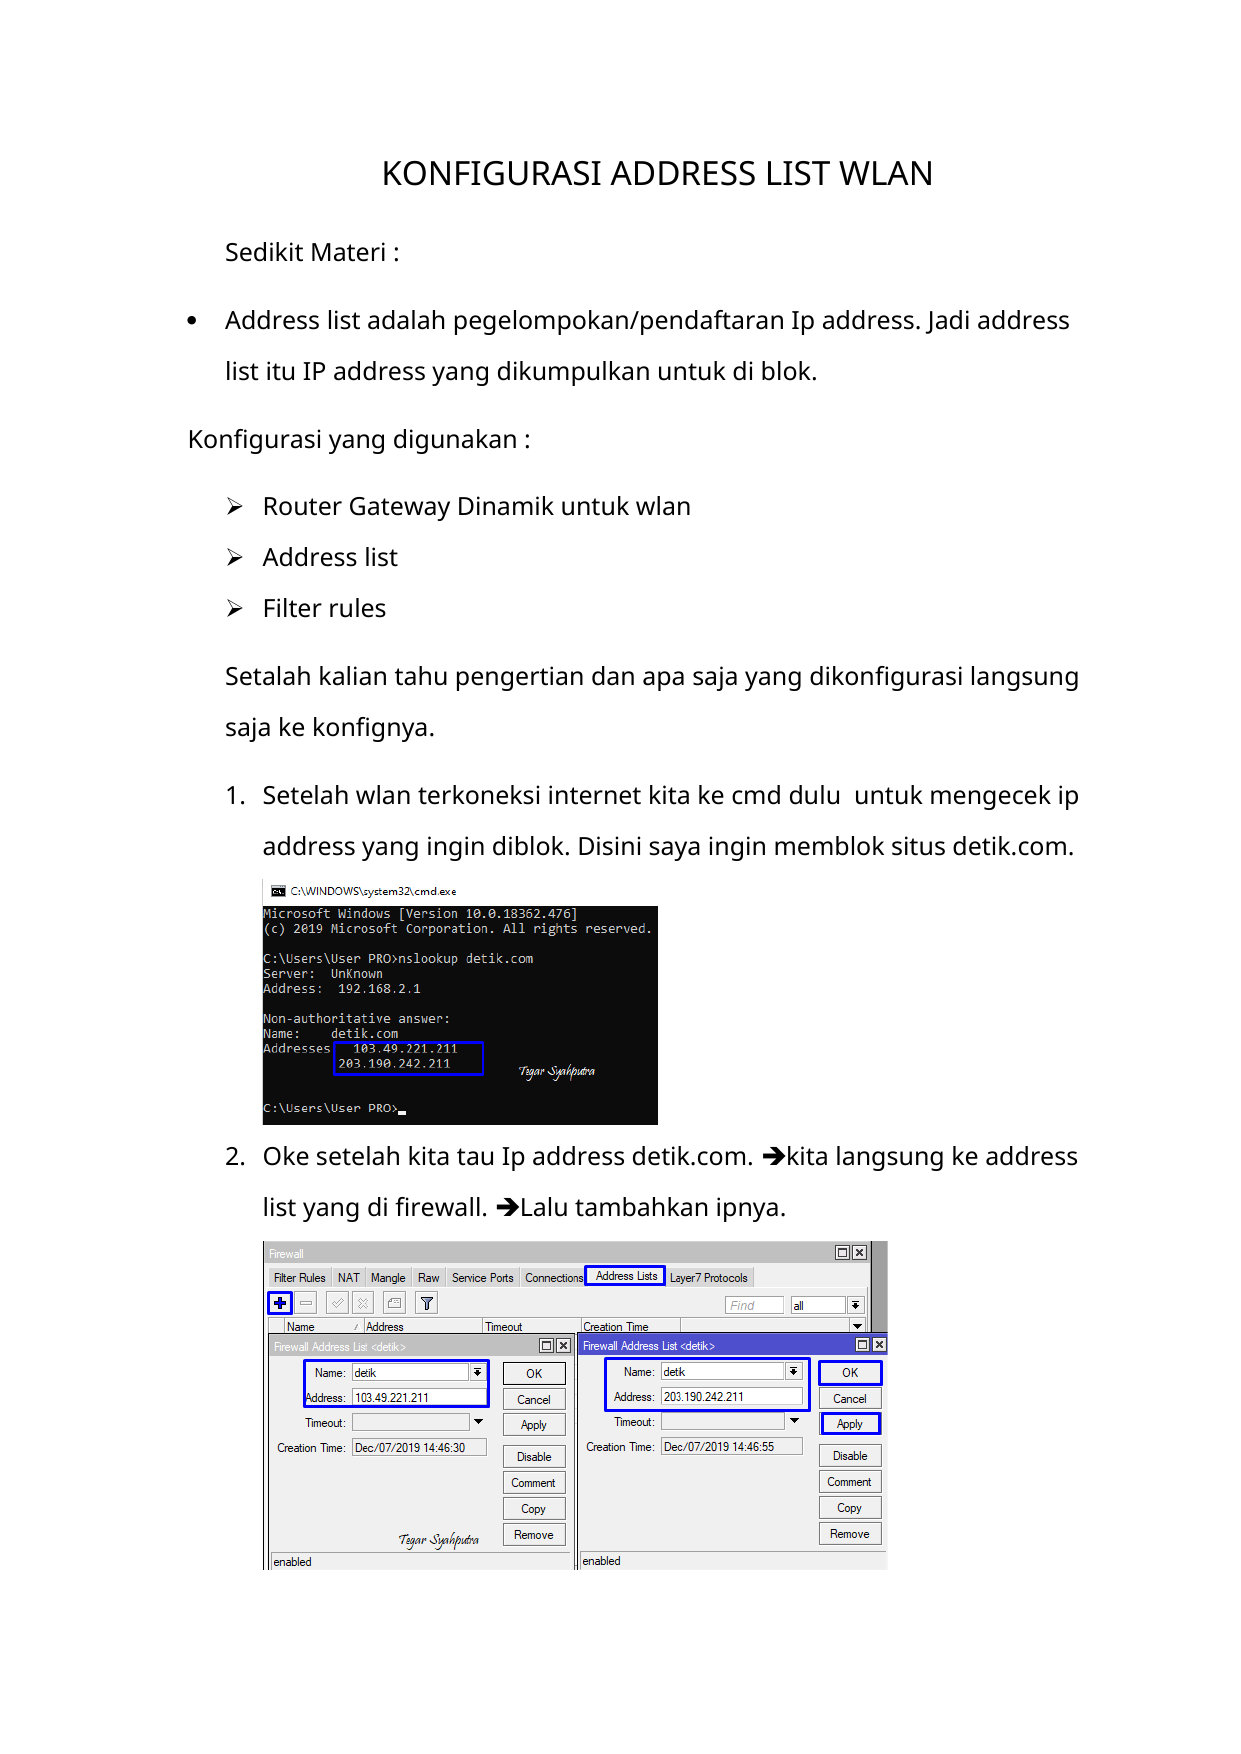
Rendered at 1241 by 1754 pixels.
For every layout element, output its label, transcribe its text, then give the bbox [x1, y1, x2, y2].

text Konfigurasi yang digunakan : [187, 421, 1090, 455]
list Router Gateway Dinamik untuk wlan [225, 489, 1090, 523]
picture [262, 1241, 888, 1570]
text Setalah kalian tahu pengertian dan apa saja yang dikonfigurasi langsung saja ke konfignya. [225, 659, 1090, 744]
list Filter rules [225, 591, 1090, 625]
list Address list [225, 540, 1090, 574]
text Sedikit Materi : [150, 235, 1090, 269]
list Oke setelah kita tau Ip address detik.com. kita langsung ke address list yang di firewall. Lalu tambahkan ipnya. [225, 1139, 1090, 1224]
list Setelah wlan terkoneksi internet kita ke cmd dulu untuk mengecek ip address yang ingin diblok. Disini saya ingin memblok situs detik.com. [225, 777, 1090, 863]
picture [262, 879, 658, 1125]
list KONFIGURASI ADDRESS LIST WLAN [225, 150, 1090, 195]
list Address list adalah pegelompokan/pendaftaran Ip address. Jadi address list itu IP address yang dikumpulkan untuk di blok. [187, 302, 1090, 388]
